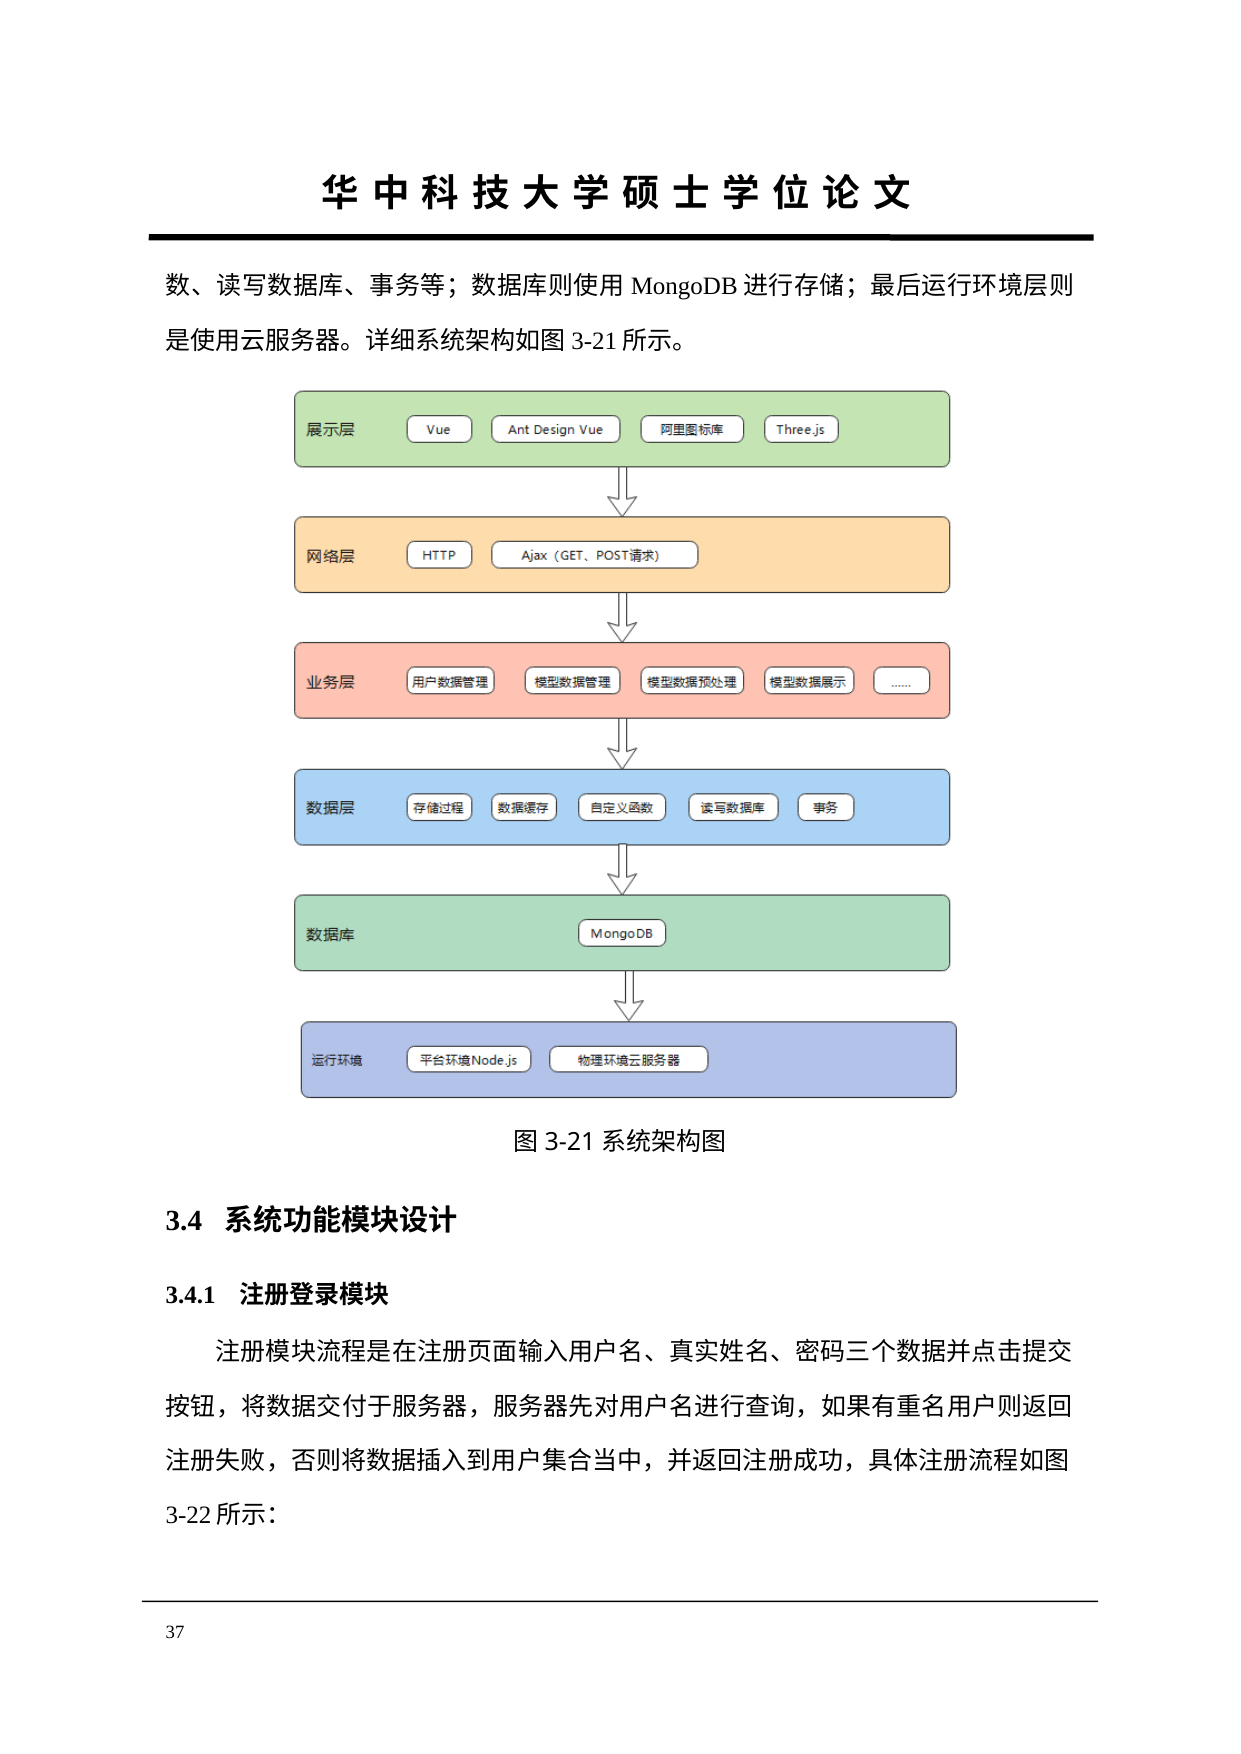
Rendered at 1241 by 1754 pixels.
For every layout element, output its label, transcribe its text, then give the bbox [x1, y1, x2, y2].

subtitle 系统功能模块设计 [165, 1196, 1075, 1239]
subtitle 注册登录模块 [165, 1274, 1075, 1311]
picture [273, 374, 967, 1107]
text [165, 266, 1075, 356]
